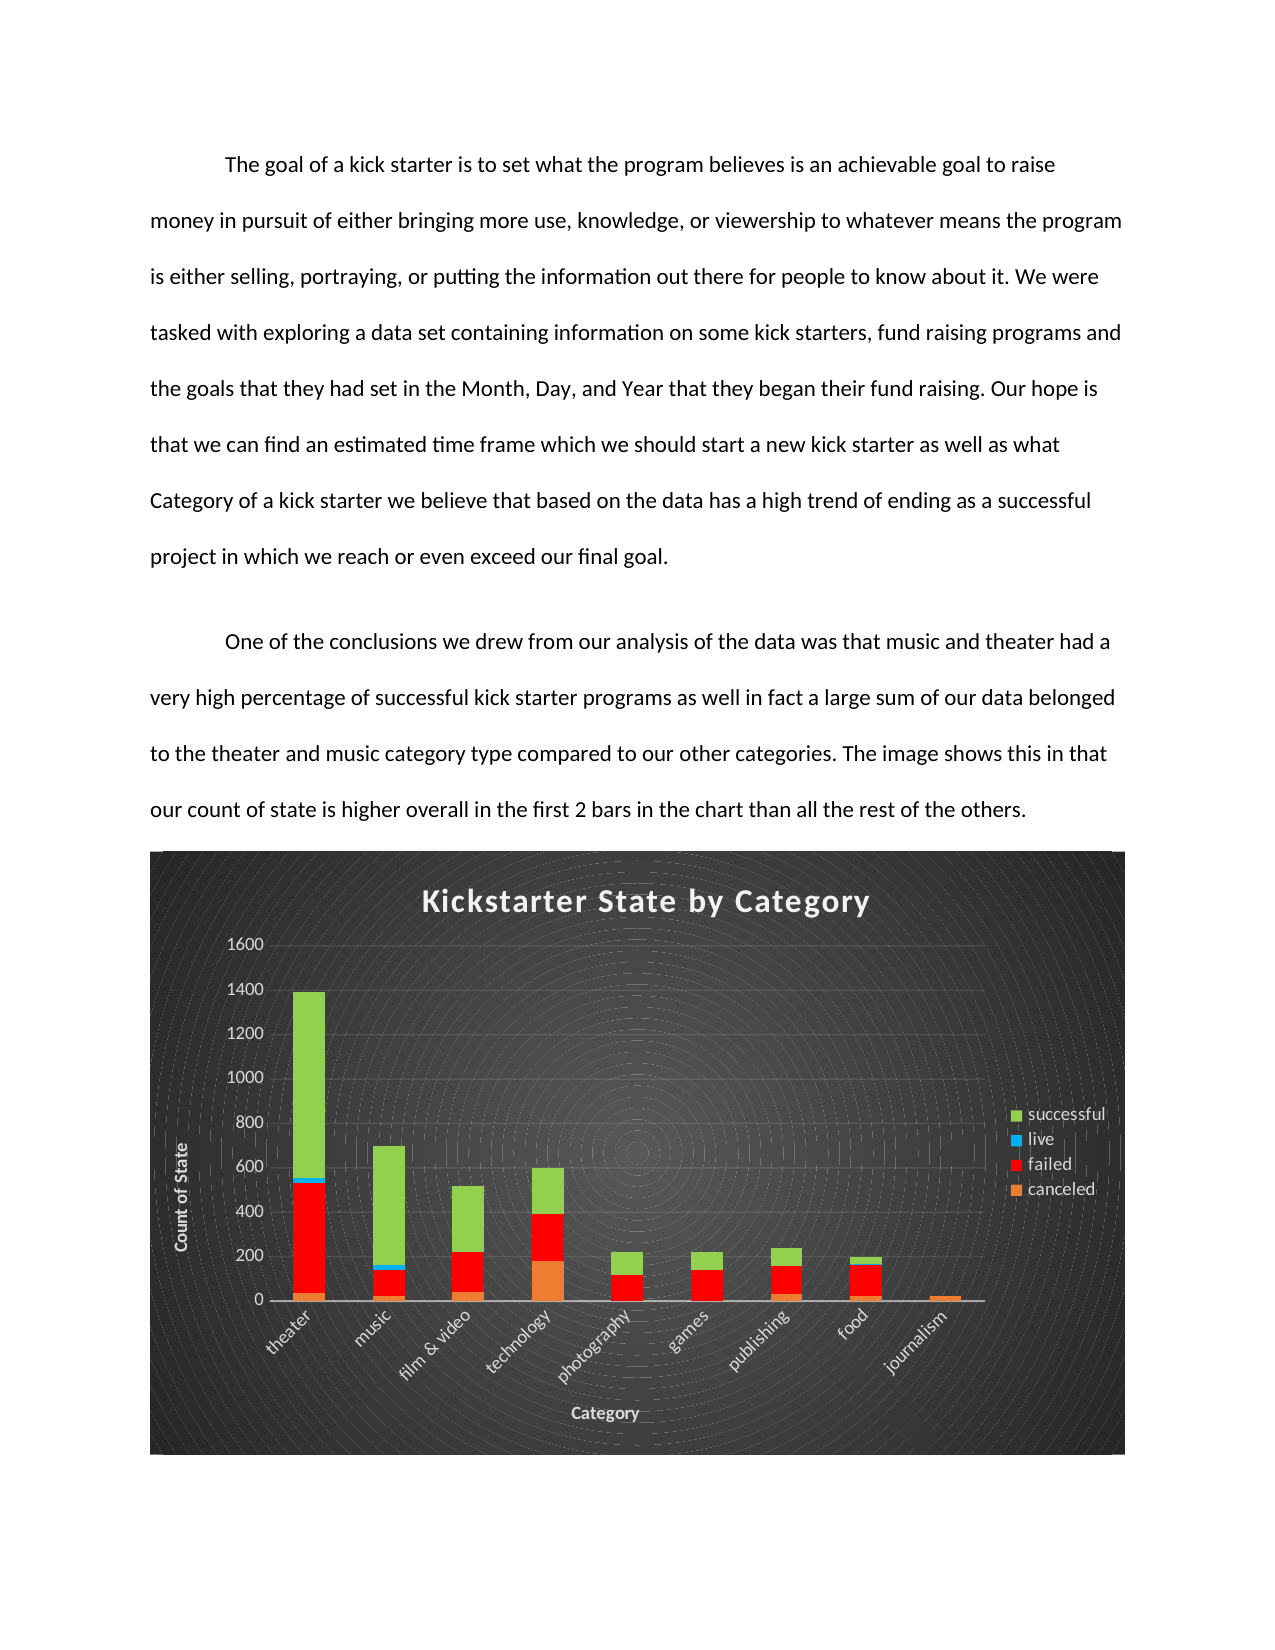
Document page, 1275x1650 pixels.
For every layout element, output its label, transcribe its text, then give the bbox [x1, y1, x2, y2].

text One of the conclusions we drew from our analysis of the data was that music and theater had a very high percentage of successful kick starter programs as well in fact a large sum of our data belonged to the theater and music category type compared to our other categories. The image shows this in that our count of state is higher overall in the first 2 bars in the chart than all the rest of the others. [150, 627, 1125, 851]
text The goal of a kick starter is to set what the program believes is an achievable goal to raise money in pursuit of either bringing more use, knowledge, or viewership to whatever means the program is either selling, portraying, or putting the information out there for people to know about it. We were tasked with exploring a data set containing information on some kick starters, fund raising programs and the goals that they had set in the Month, Day, and Year that they began their fund raising. Our hope is that we can find an estimated time frame which we should start a new kick starter as well as what Category of a kick starter we believe that based on the data has a high trend of ending as a successful project in which we reach or even exceed our final goal. [150, 150, 1125, 570]
